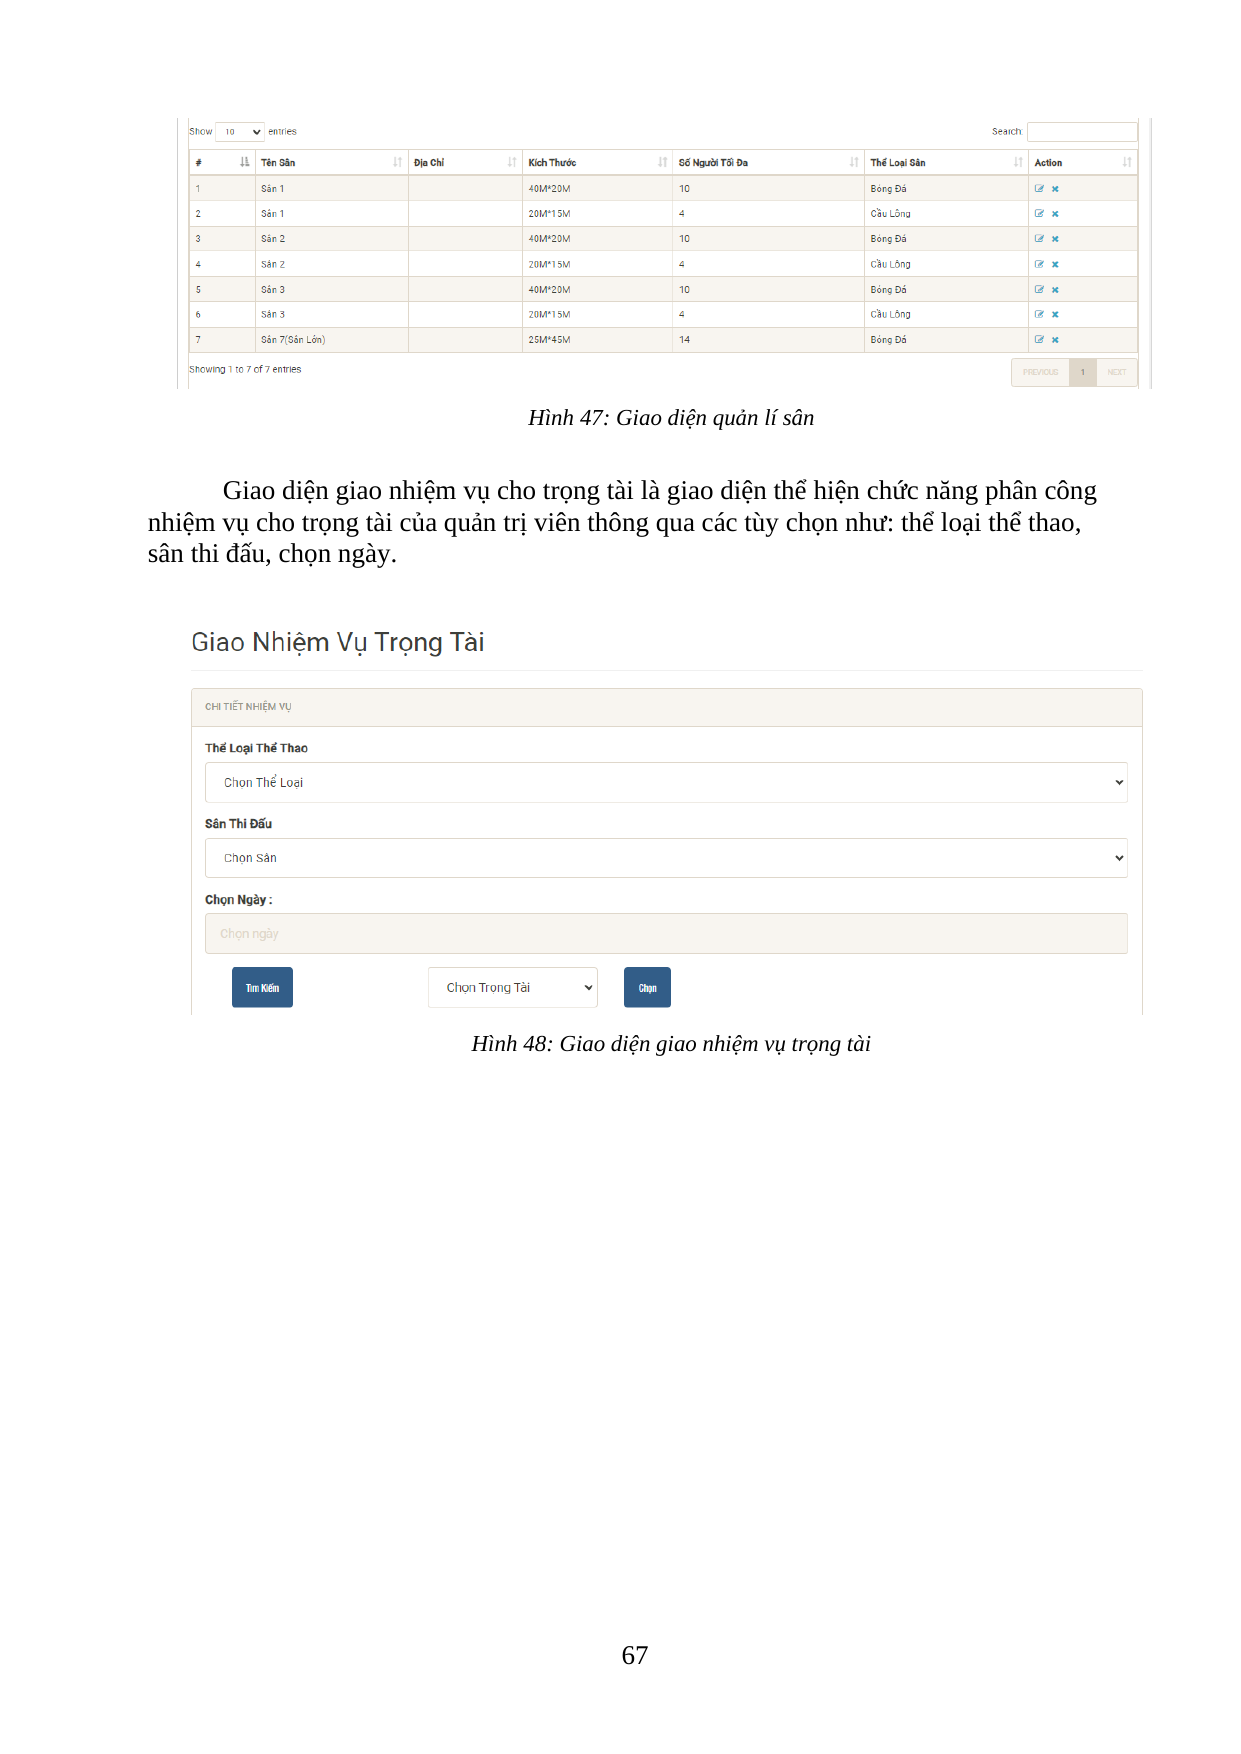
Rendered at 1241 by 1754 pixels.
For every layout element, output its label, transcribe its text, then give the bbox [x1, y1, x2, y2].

text Hình 47: Giao diện quản lí sân [148, 404, 1122, 430]
text Giao diện giao nhiệm vụ cho trọng tài là giao diện thể hiện chức năng phân công nhiệm vụ cho trọng tài của quản trị viên thông qua các tùy chọn như: thể loại thể thao, sân thi đấu, chọn ngày. [148, 474, 1122, 568]
picture [177, 599, 1152, 1015]
picture [177, 118, 1152, 389]
text Hình 48: Giao diện giao nhiệm vụ trọng tài [148, 1030, 1122, 1056]
